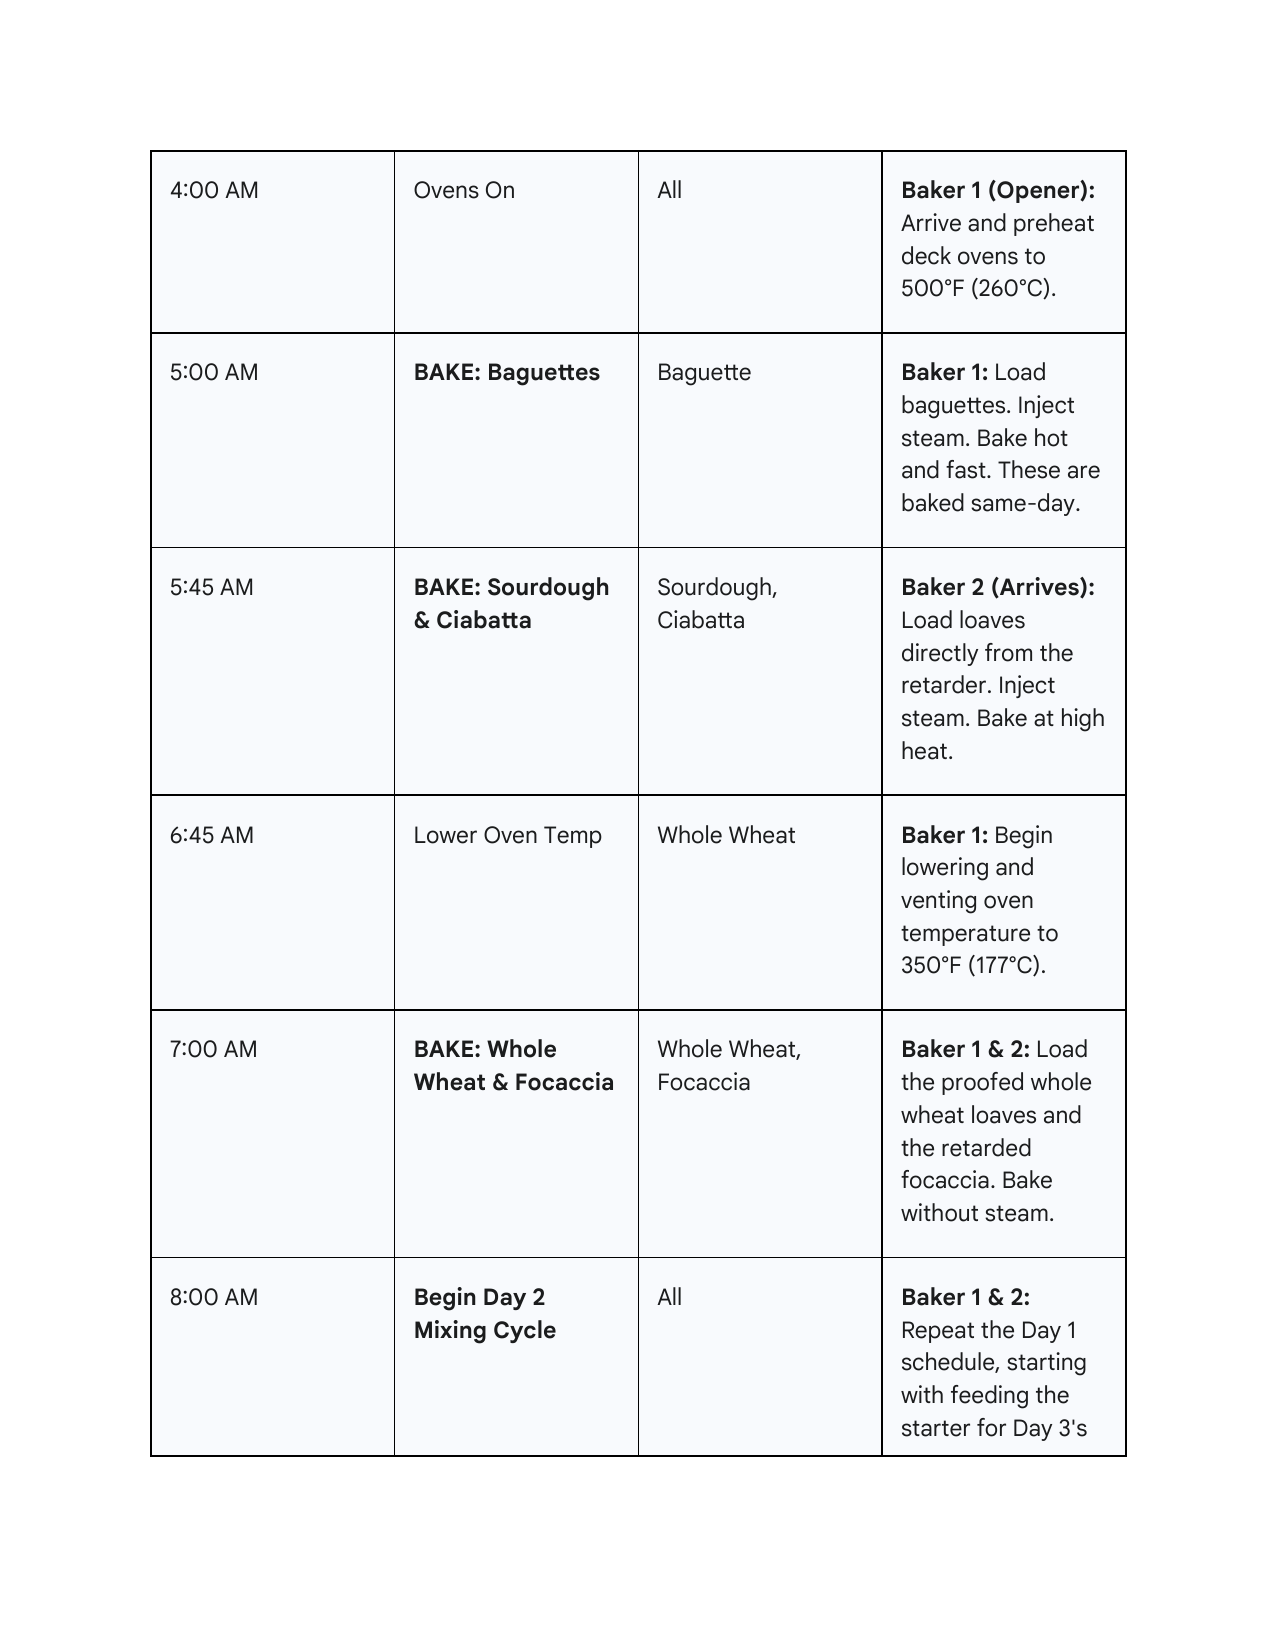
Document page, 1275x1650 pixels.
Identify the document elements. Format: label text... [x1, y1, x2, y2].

table_cell Baker 2 (Arrives): Load loaves directly from the retarder. Inject steam. Bake at high heat. [883, 548, 1125, 794]
table_cell Baker 1: Load baguettes. Inject steam. Bake hot and fast. These are baked same-day. [883, 334, 1125, 547]
table_cell BAKE: Sourdough & Ciabatta [395, 548, 638, 794]
table_cell Baguette [639, 334, 881, 547]
table_cell Baker 1 (Opener): Arrive and preheat deck ovens to 500°F (260°C). [883, 152, 1125, 332]
table_cell BAKE: Baguettes [395, 334, 638, 547]
table_cell Baker 1 & 2: Load the proofed whole wheat loaves and the retarded focaccia. Bake without steam. [883, 1011, 1125, 1257]
table_cell 7:00 AM [152, 1011, 394, 1257]
table_cell BAKE: Whole Wheat & Focaccia [395, 1011, 638, 1257]
table_cell 6:45 AM [152, 796, 394, 1009]
table_cell Baker 1: Begin lowering and venting oven temperature to 350°F (177°C). [883, 796, 1125, 1009]
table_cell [883, 1258, 1125, 1455]
table_cell Ovens On [395, 152, 638, 332]
table_cell 8:00 AM [152, 1258, 394, 1455]
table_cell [395, 1258, 638, 1455]
table_cell 5:00 AM [152, 334, 394, 547]
table_cell 5:45 AM [152, 548, 394, 794]
table_cell All [639, 152, 881, 332]
table_cell Sourdough, Ciabatta [639, 548, 881, 794]
table_cell All [639, 1258, 881, 1455]
table_cell Whole Wheat, Focaccia [639, 1011, 881, 1257]
table_cell Lower Oven Temp [395, 796, 638, 1009]
table_cell 4:00 AM [152, 152, 394, 332]
table_cell Whole Wheat [639, 796, 881, 1009]
